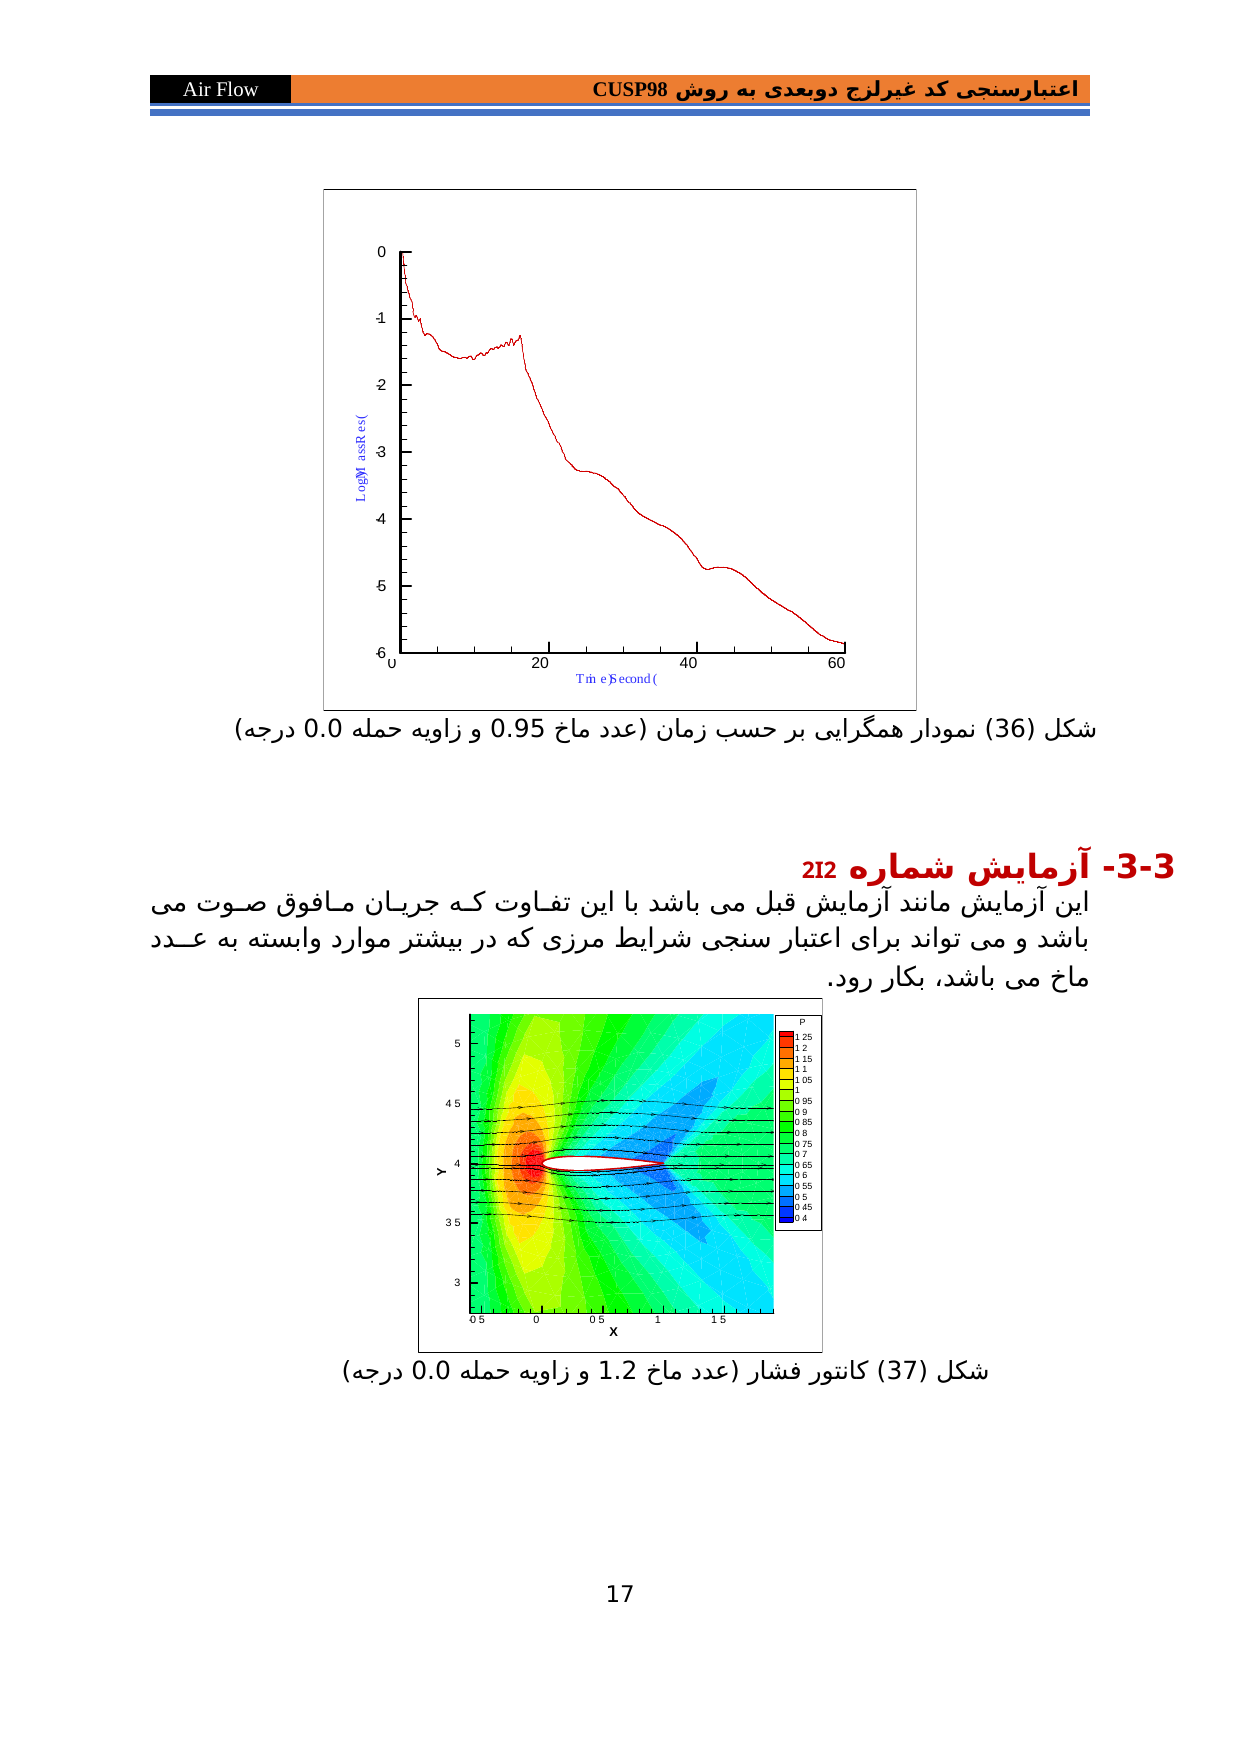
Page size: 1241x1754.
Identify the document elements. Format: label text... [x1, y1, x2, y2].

text نمودار همگرایی بر حسب زمان (عدد ماخ 0.95 و زاویه حمله 0.0 درجه) [150, 714, 1060, 744]
subtitle آزمایش شماره 2I2 [150, 847, 1090, 886]
text کانتور فشار (عدد ماخ 1.2 و زاویه حمله 0.0 درجه) [150, 1356, 1060, 1386]
text این آزمایش مانند آزمایش قبل می باشد با این تفاوت که جریان مافوق صوت می باشد و می تواند برای اعتبار سنجی شرایط مرزی که در بیشتر موارد وابسته به عدد ماخ می باشد، بکار رود. [150, 886, 1090, 993]
